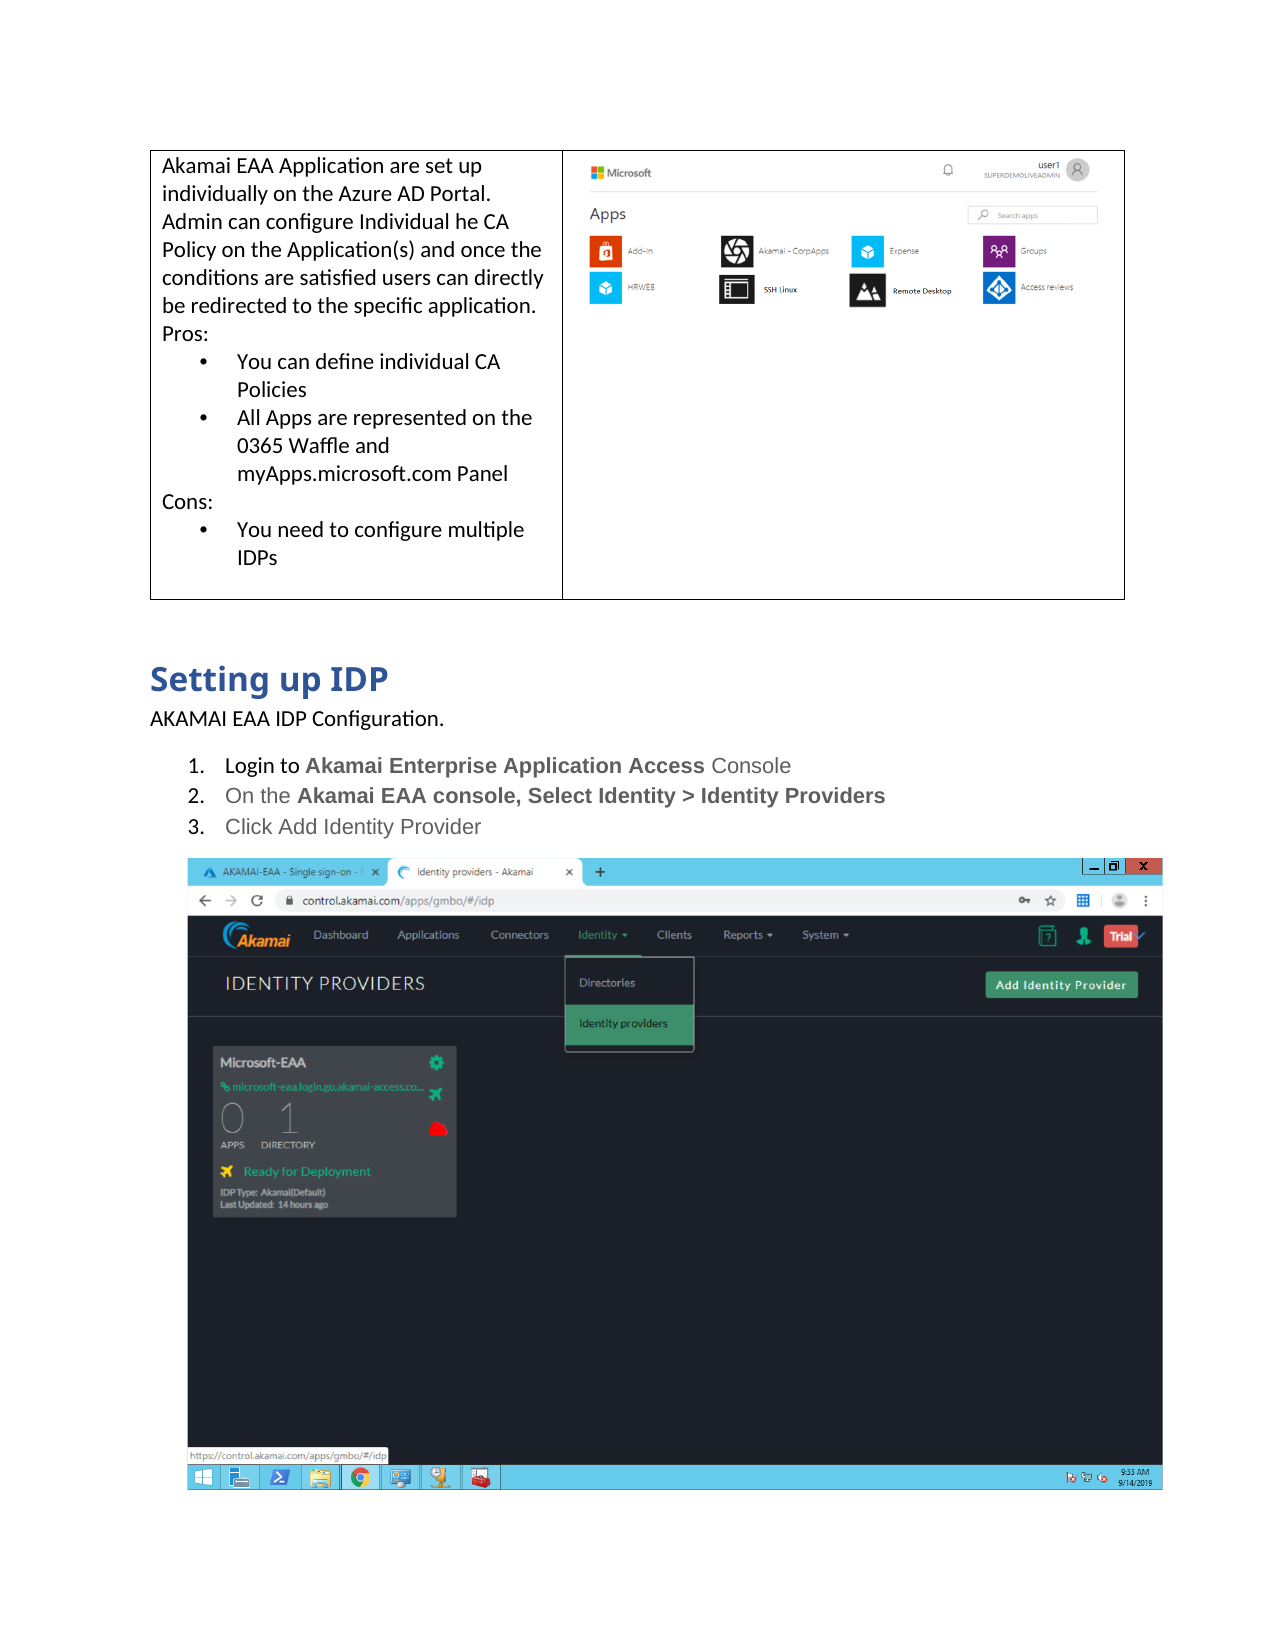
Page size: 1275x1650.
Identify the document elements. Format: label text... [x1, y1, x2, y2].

list Login to Akamai Enterprise Application Access Console [187, 751, 1125, 779]
subtitle Setting up IDP [150, 656, 1125, 701]
table_cell Akamai EAA Application are set up individually on the Azure AD Portal. Admin can configure Individual he CA Policy on the Application(s) and once the conditions are satisfied users can directly be redirected to the specific application. Pros: You can define individual CA Policies All Apps are represented on the 0365 Waffle and myApps.microsoft.com Panel Cons: You need to configure multiple IDPs [151, 151, 562, 599]
list On the Akamai EAA console, Select Identity > Identity Providers [187, 782, 1125, 810]
picture [573, 151, 1114, 358]
picture [187, 858, 1163, 1490]
table_cell [563, 151, 1124, 599]
text AKAMAI EAA IDP Configuration. [150, 704, 1125, 733]
list Click Add Identity Provider [187, 812, 1125, 840]
